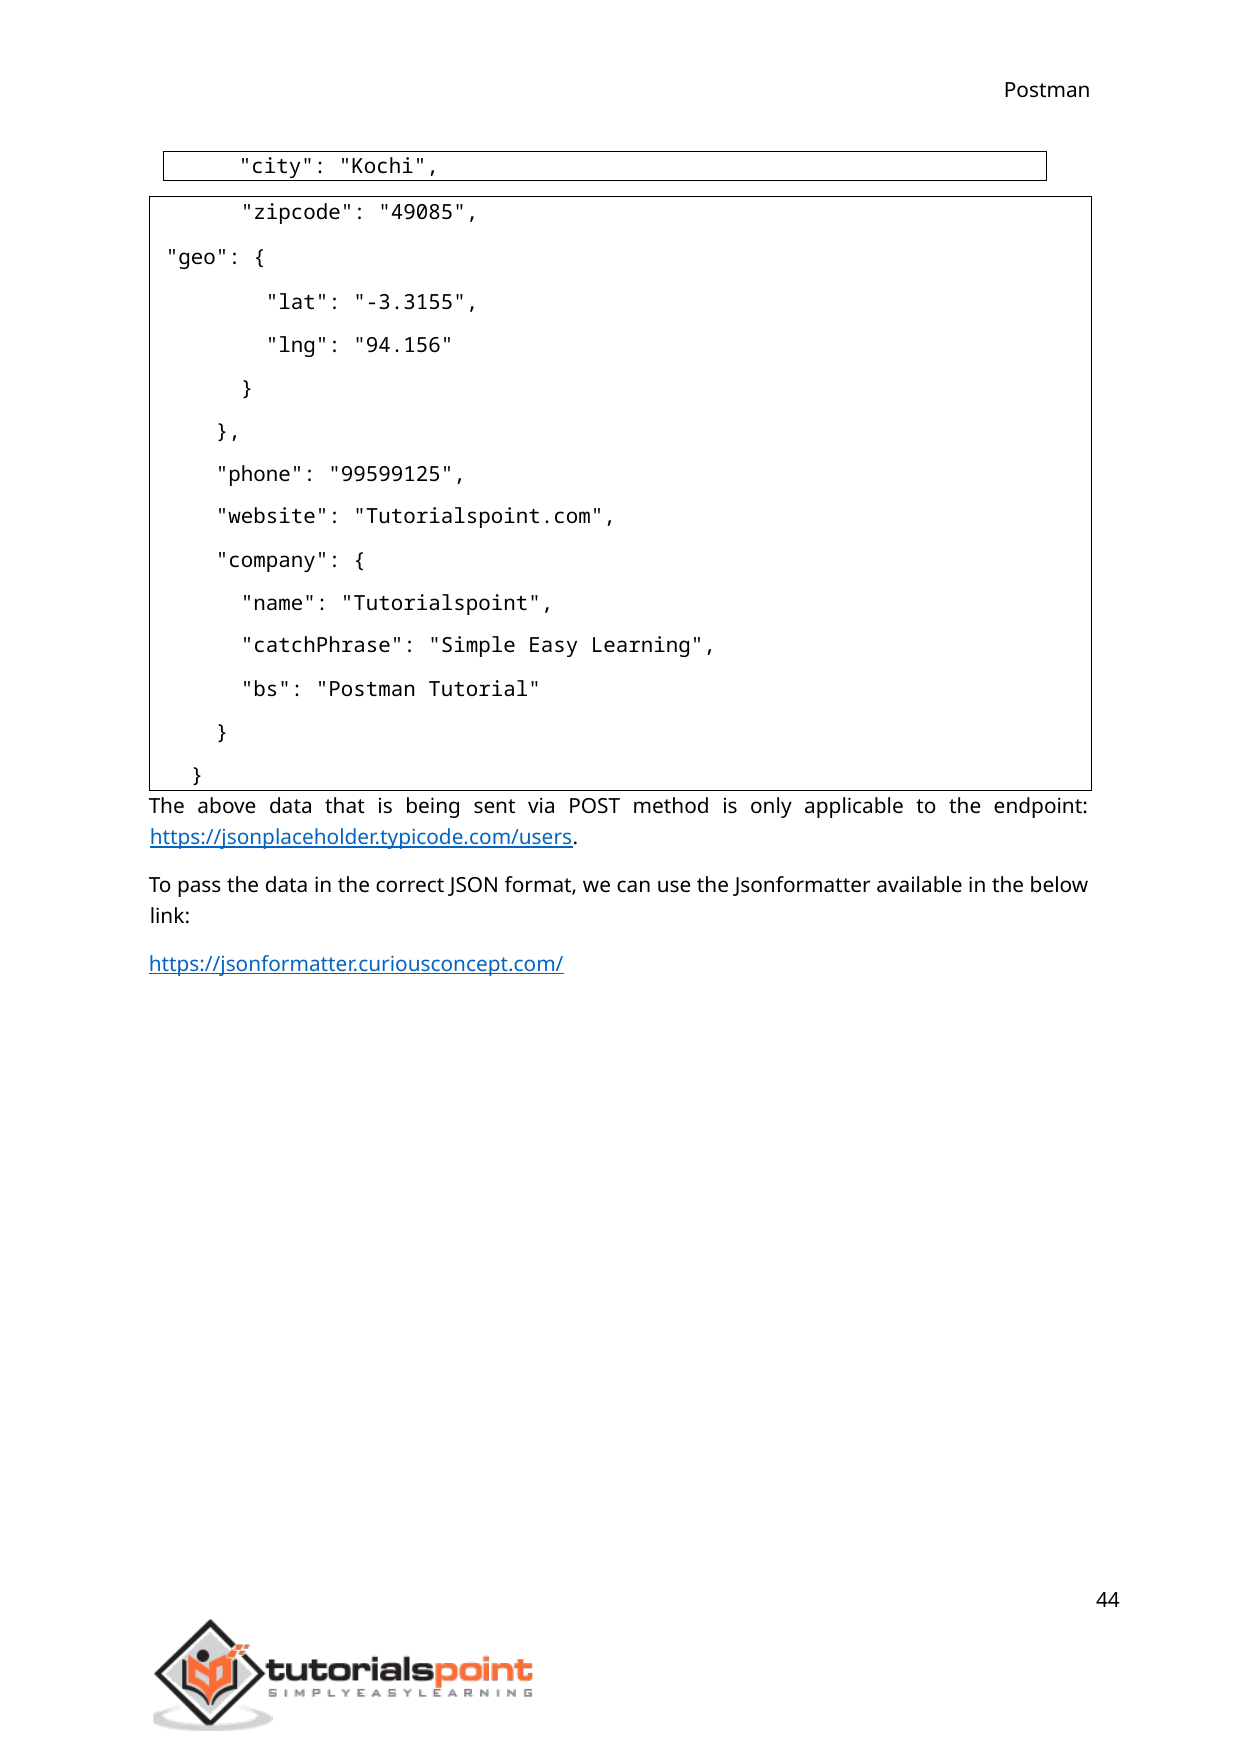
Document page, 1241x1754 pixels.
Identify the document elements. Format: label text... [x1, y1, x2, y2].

text The above data that is being sent via POST method is only applicable to the endpoint: https://jsonplaceholder.typicode.com/users. [148, 791, 1090, 851]
text https://jsonformatter.curiousconcept.com/ [148, 949, 1091, 977]
table_header "zipcode": "49085", "geo": { "lat": "-3.3155", "lng": "94.156" } }, "phone": "99599125", "website": "Tutorialspoint.com", "company": { "name": "Tutorialspoint", "catchPhrase": "Simple Easy Learning", "bs": "Postman Tutorial" } } [150, 197, 1091, 790]
text To pass the data in the correct JSON format, we can use the Jsonformatter available in the below link: [148, 870, 1090, 929]
picture [153, 1619, 533, 1731]
text "city": "Kochi", [164, 152, 1046, 180]
